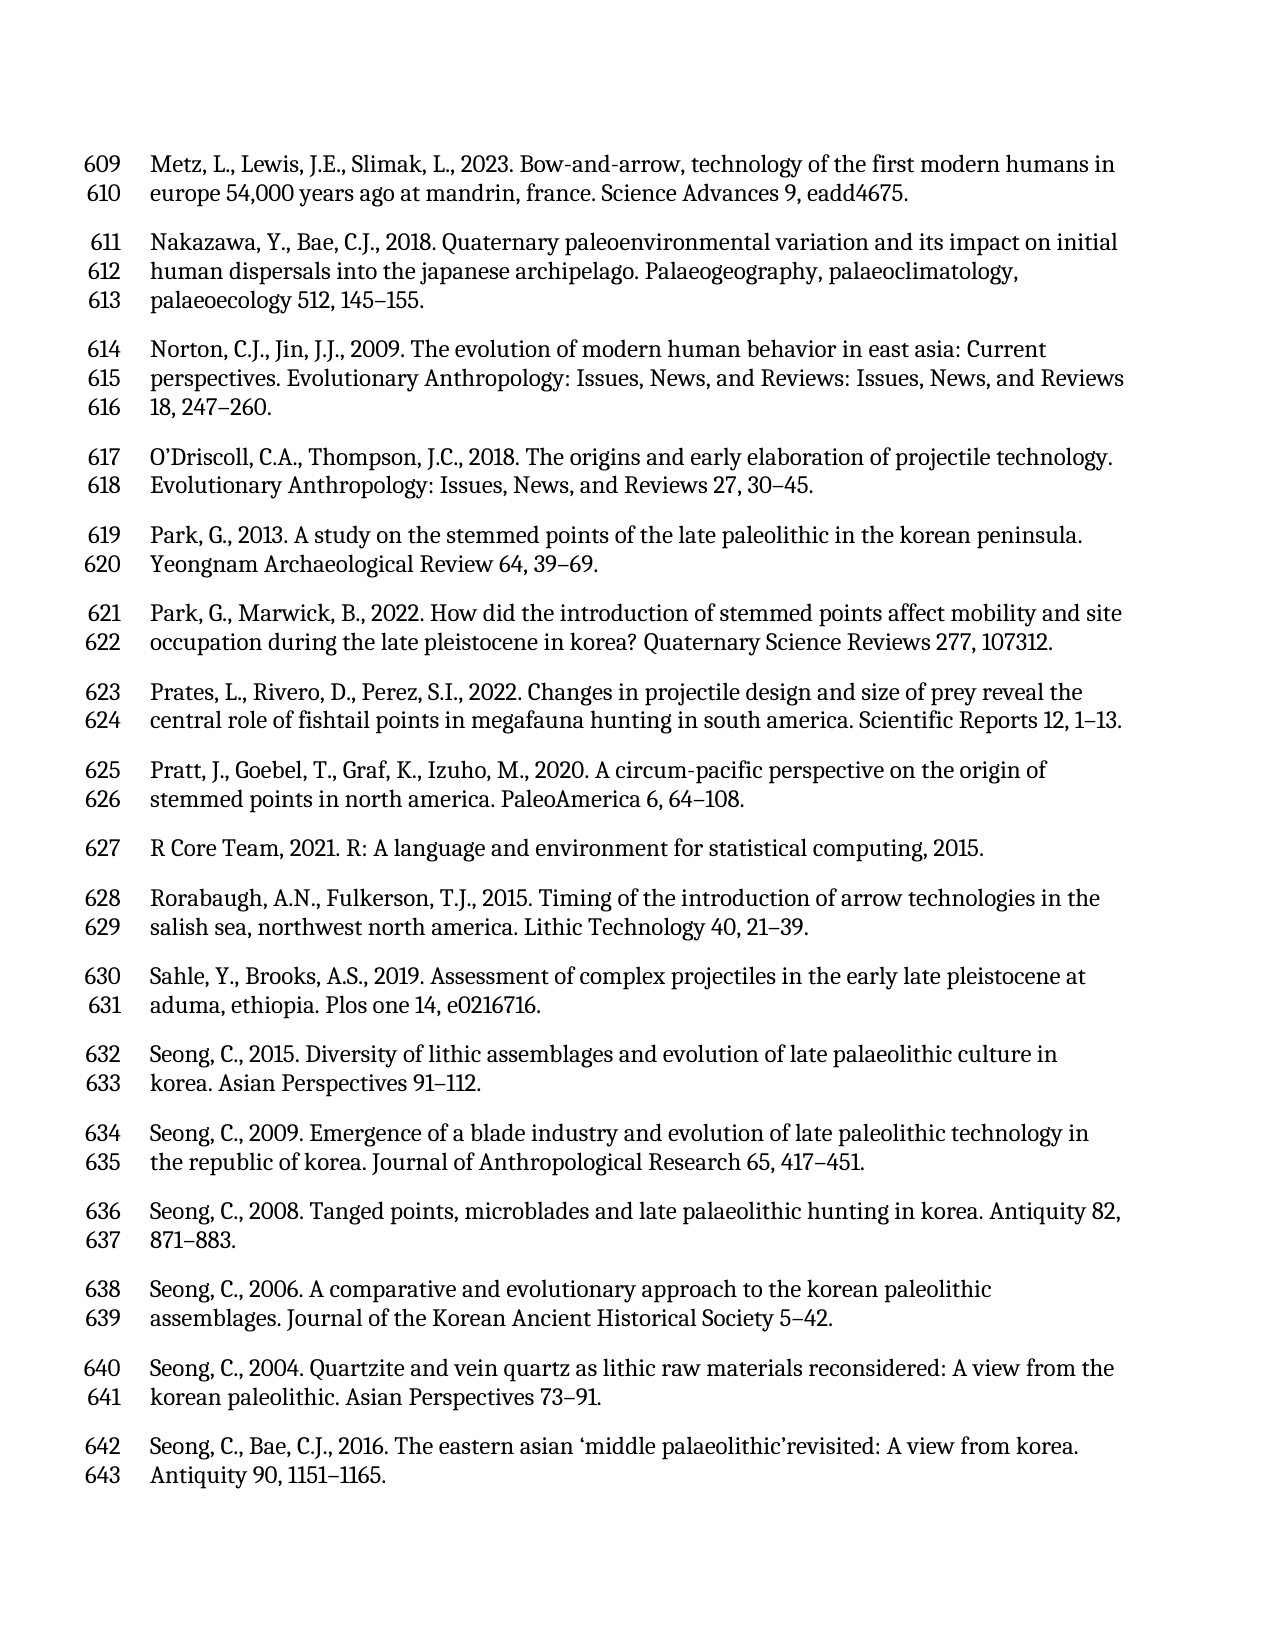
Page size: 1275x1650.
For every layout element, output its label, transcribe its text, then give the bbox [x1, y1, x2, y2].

text Metz, L., Lewis, J.E., Slimak, L., 2023. Bow-and-arrow, technology of the first modern humans in europe 54,000 years ago at mandrin, france. Science Advances 9, eadd4675. [150, 150, 1125, 207]
text Seong, C., 2006. A comparative and evolutionary approach to the korean paleolithic assemblages. Journal of the Korean Ancient Historical Society 5–42. [150, 1275, 1125, 1333]
text Seong, C., 2008. Tanged points, microblades and late palaeolithic hunting in korea. Antiquity 82, 871–883. [150, 1197, 1125, 1254]
text Park, G., 2013. A study on the stemmed points of the late paleolithic in the korean peninsula. Yeongnam Archaeological Review 64, 39–69. [150, 521, 1125, 578]
text R Core Team, 2021. R: A language and environment for statistical computing, 2015. [150, 834, 1125, 863]
text Sahle, Y., Brooks, A.S., 2019. Assessment of complex projectiles in the early late pleistocene at aduma, ethiopia. Plos one 14, e0216716. [150, 962, 1125, 1019]
text Rorabaugh, A.N., Fulkerson, T.J., 2015. Timing of the introduction of arrow technologies in the salish sea, northwest north america. Lithic Technology 40, 21–39. [150, 884, 1125, 941]
text Park, G., Marwick, B., 2022. How did the introduction of stemmed points affect mobility and site occupation during the late pleistocene in korea? Quaternary Science Reviews 277, 107312. [150, 599, 1125, 657]
text Seong, C., Bae, C.J., 2016. The eastern asian ‘middle palaeolithic’revisited: A view from korea. Antiquity 90, 1151–1165. [150, 1432, 1125, 1489]
text Pratt, J., Goebel, T., Graf, K., Izuho, M., 2020. A circum-pacific perspective on the origin of stemmed points in north america. PaleoAmerica 6, 64–108. [150, 756, 1125, 813]
text O’Driscoll, C.A., Thompson, J.C., 2018. The origins and early elaboration of projectile technology. Evolutionary Anthropology: Issues, News, and Reviews 27, 30–45. [150, 442, 1125, 500]
text Seong, C., 2004. Quartzite and vein quartz as lithic raw materials reconsidered: A view from the korean paleolithic. Asian Perspectives 73–91. [150, 1354, 1125, 1411]
text Prates, L., Rivero, D., Perez, S.I., 2022. Changes in projectile design and size of prey reveal the central role of fishtail points in megafauna hunting in south america. Scientific Reports 12, 1–13. [150, 677, 1125, 735]
text Norton, C.J., Jin, J.J., 2009. The evolution of modern human behavior in east asia: Current perspectives. Evolutionary Anthropology: Issues, News, and Reviews: Issues, News, and Reviews 18, 247–260. [150, 335, 1125, 422]
text Seong, C., 2015. Diversity of lithic assemblages and evolution of late palaeolithic culture in korea. Asian Perspectives 91–112. [150, 1040, 1125, 1098]
text Nakazawa, Y., Bae, C.J., 2018. Quaternary paleoenvironmental variation and its impact on initial human dispersals into the japanese archipelago. Palaeogeography, palaeoclimatology, palaeoecology 512, 145–155. [150, 228, 1125, 314]
text Seong, C., 2009. Emergence of a blade industry and evolution of late paleolithic technology in the republic of korea. Journal of Anthropological Research 65, 417–451. [150, 1119, 1125, 1176]
